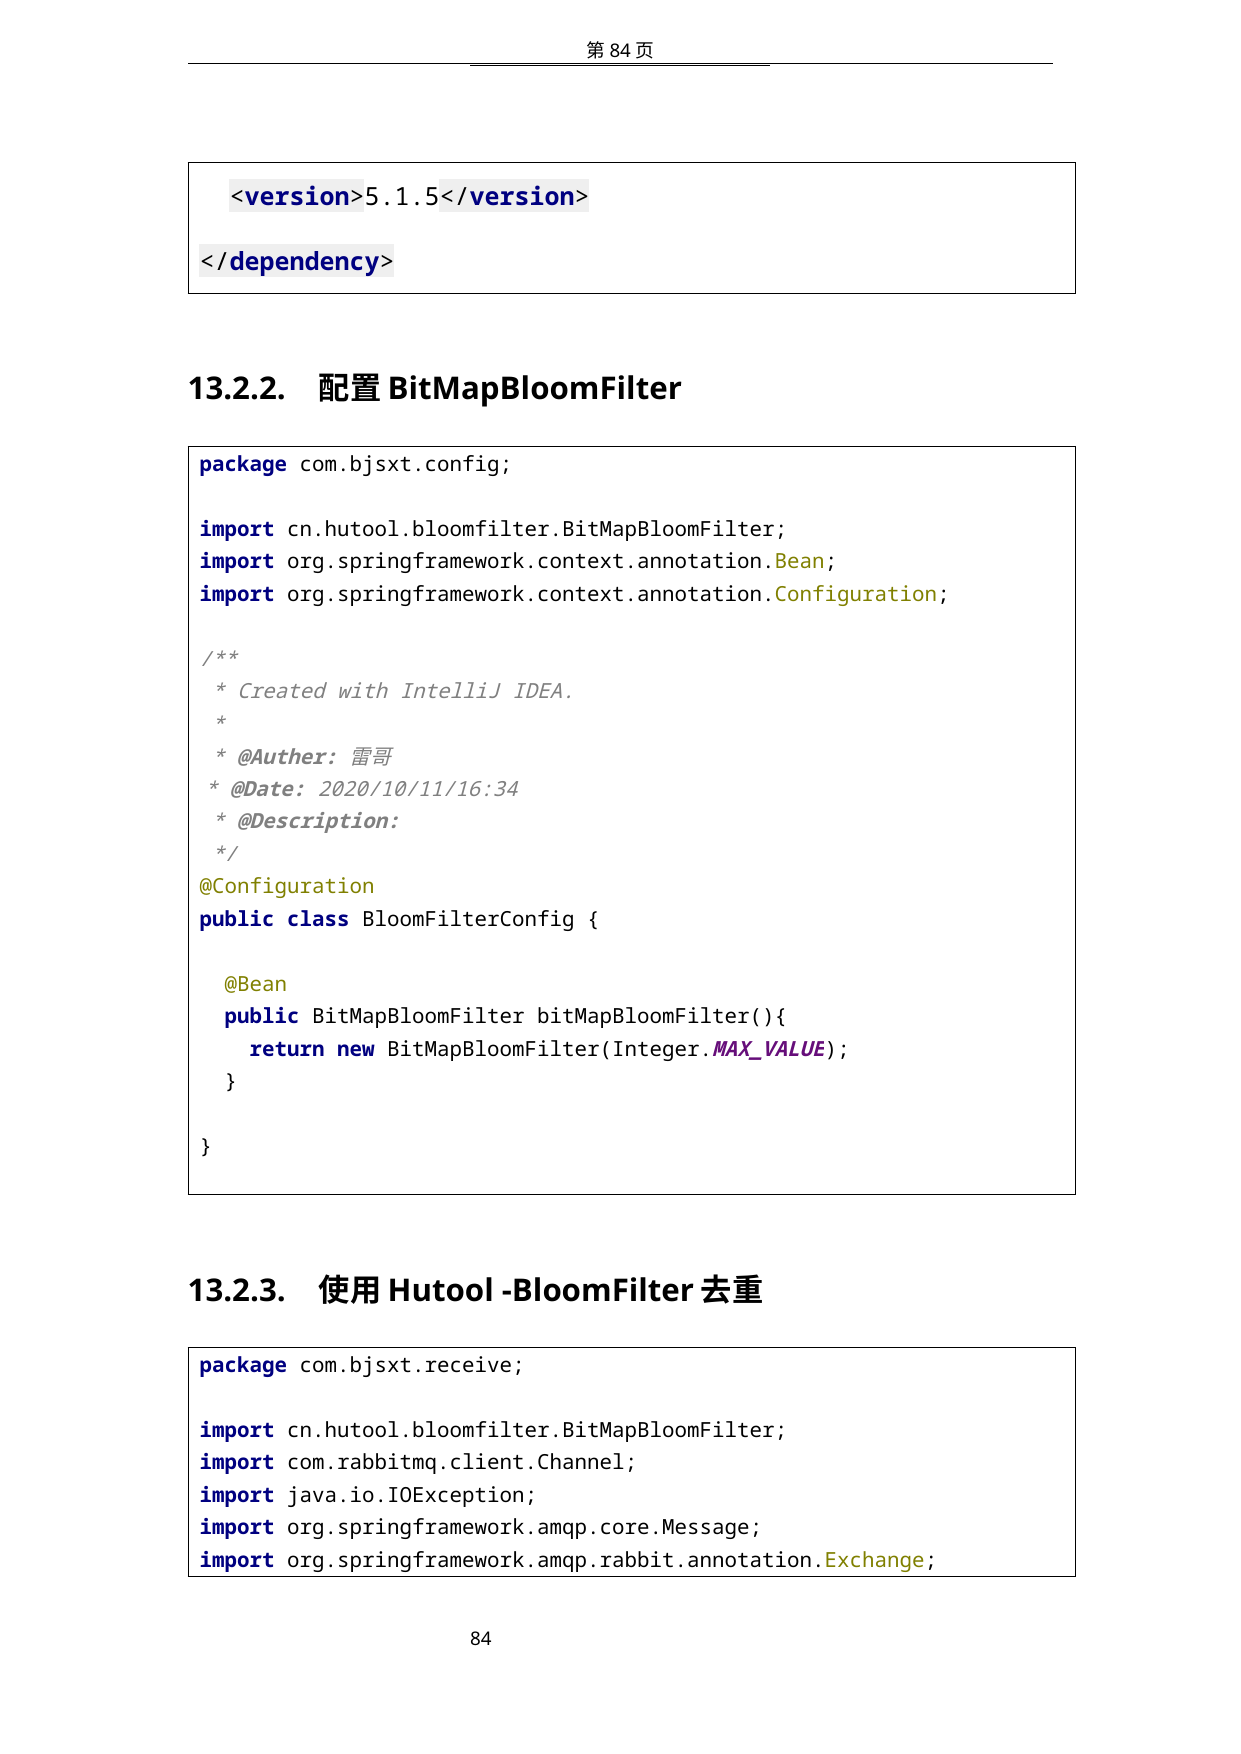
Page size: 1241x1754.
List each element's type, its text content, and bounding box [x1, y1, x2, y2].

subtitle 使用Hutool -BloomFilter去重 [187, 1255, 1053, 1320]
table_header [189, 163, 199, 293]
table_header package com.bjsxt.config; import cn.hutool.bloomfilter.BitMapBloomFilter; import org.springframework.context.annotation.Bean; import org.springframework.context.annotation.Configuration; /** * Created with IntelliJ IDEA. * * @Auther: 雷哥 * @Date: 2020/10/11/16:34 * @Description: */ @Configuration public class BloomFilterConfig { @Bean public BitMapBloomFilter bitMapBloomFilter(){ return new BitMapBloomFilter(Integer.MAX_VALUE); } } [189, 447, 1075, 1194]
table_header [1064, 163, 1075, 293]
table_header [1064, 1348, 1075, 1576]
subtitle 配置BitMapBloomFilter [187, 354, 1053, 419]
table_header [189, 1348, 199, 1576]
